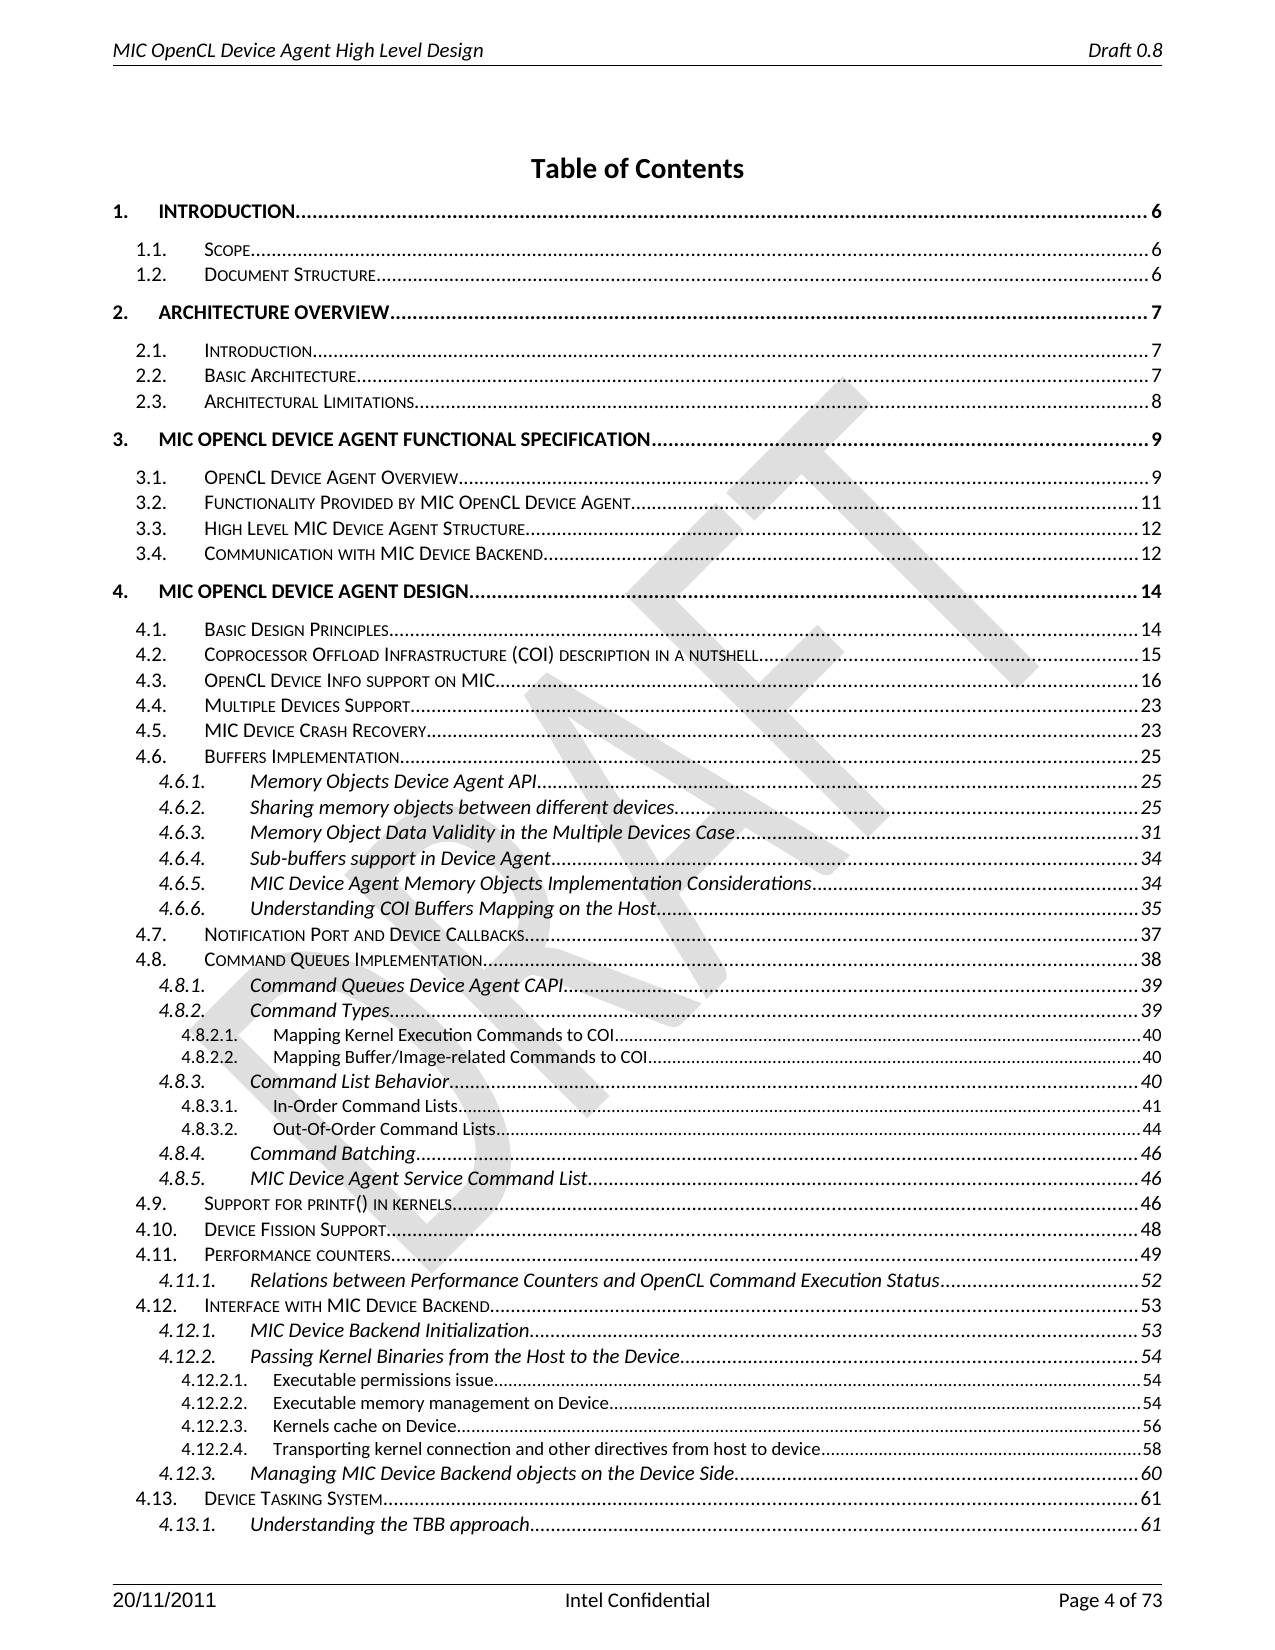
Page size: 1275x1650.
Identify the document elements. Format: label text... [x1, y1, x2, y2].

text 4.8.2.2. Mapping Buffer/Image-related Commands to COI 40 [181, 1046, 1162, 1068]
text 4.13.1. Understanding the TBB approach 61 [158, 1511, 1162, 1536]
text 2.1. Introduction 7 [135, 337, 1162, 363]
text 4.12. Interface with MIC Device Backend 53 [135, 1292, 1162, 1318]
text 4.8.1. Command Queues Device Agent CAPI 39 [158, 972, 1162, 997]
text 4.6.3. Memory Object Data Validity in the Multiple Devices Case 31 [158, 819, 1162, 845]
text 4.4. Multiple Devices Support 23 [135, 692, 1162, 718]
text 4.6.2. Sharing memory objects between different devices. 25 [158, 794, 1162, 819]
text 4.8.2.1. Mapping Kernel Execution Commands to COI 40 [181, 1023, 1162, 1046]
text 4.8.3. Command List Behavior 40 [158, 1068, 1162, 1094]
text 3.2. Functionality Provided by MIC OpenCL Device Agent 11 [135, 489, 1162, 515]
text 3.3. High Level MIC Device Agent Structure 12 [135, 515, 1162, 540]
text 2. Architecture Overview 7 [112, 299, 1162, 325]
text 4.12.2.4. Transporting kernel connection and other directives from host to device 58 [181, 1437, 1162, 1460]
text 4.8.2. Command Types 39 [158, 997, 1162, 1023]
text 1. Introduction 6 [112, 198, 1162, 223]
text 4.8.4. Command Batching 46 [158, 1140, 1162, 1165]
text 2.3. Architectural Limitations 8 [135, 388, 1162, 413]
text 4.8.3.2. Out-Of-Order Command Lists 44 [181, 1117, 1162, 1140]
text 1.1. Scope 6 [135, 236, 1162, 261]
text 4.10. Device Fission Support 48 [135, 1216, 1162, 1241]
text 4.11.1. Relations between Performance Counters and OpenCL Command Execution Status 52 [158, 1267, 1162, 1292]
text 4.1. Basic Design Principles 14 [135, 616, 1162, 641]
title Table of Contents [112, 150, 1162, 186]
text 4. MIC OpenCL Device Agent Design 14 [112, 578, 1162, 603]
text 4.2. Coprocessor Offload Infrastructure (COI) description in a nutshell 15 [135, 641, 1162, 667]
text 4.6.6. Understanding COI Buffers Mapping on the Host 35 [158, 896, 1162, 921]
text 4.3. OpenCL Device Info support on MIC 16 [135, 667, 1162, 692]
text 3.4. Communication with MIC Device Backend 12 [135, 540, 1162, 566]
text 4.6.1. Memory Objects Device Agent API 25 [158, 768, 1162, 794]
text 4.6.5. MIC Device Agent Memory Objects Implementation Considerations 34 [158, 870, 1162, 896]
text 4.6.4. Sub-buffers support in Device Agent 34 [158, 845, 1162, 870]
text 4.8. Command Queues Implementation 38 [135, 946, 1162, 972]
text 4.12.2. Passing Kernel Binaries from the Host to the Device 54 [158, 1343, 1162, 1368]
text 1.2. Document Structure 6 [135, 261, 1162, 287]
text 4.11. Performance counters 49 [135, 1241, 1162, 1267]
text 4.9. Support for printf() in kernels 46 [135, 1191, 1162, 1216]
text 4.5. MIC Device Crash Recovery 23 [135, 718, 1162, 743]
text 4.12.2.1. Executable permissions issue 54 [181, 1368, 1162, 1391]
text 4.6. Buffers Implementation 25 [135, 743, 1162, 768]
text 4.7. Notification Port and Device Callbacks 37 [135, 921, 1162, 946]
text 4.13. Device Tasking System 61 [135, 1486, 1162, 1511]
text 4.12.2.2. Executable memory management on Device 54 [181, 1391, 1162, 1414]
text 3. MIC OpenCL Device Agent Functional Specification 9 [112, 426, 1162, 451]
text 4.12.1. MIC Device Backend Initialization 53 [158, 1318, 1162, 1343]
text 4.12.2.3. Kernels cache on Device 56 [181, 1414, 1162, 1437]
text 2.2. Basic Architecture 7 [135, 363, 1162, 388]
text 4.8.3.1. In-Order Command Lists 41 [181, 1094, 1162, 1117]
text 3.1. OpenCL Device Agent Overview. 9 [135, 464, 1162, 489]
text 4.8.5. MIC Device Agent Service Command List 46 [158, 1165, 1162, 1191]
text 4.12.3. Managing MIC Device Backend objects on the Device Side. 60 [158, 1460, 1162, 1486]
